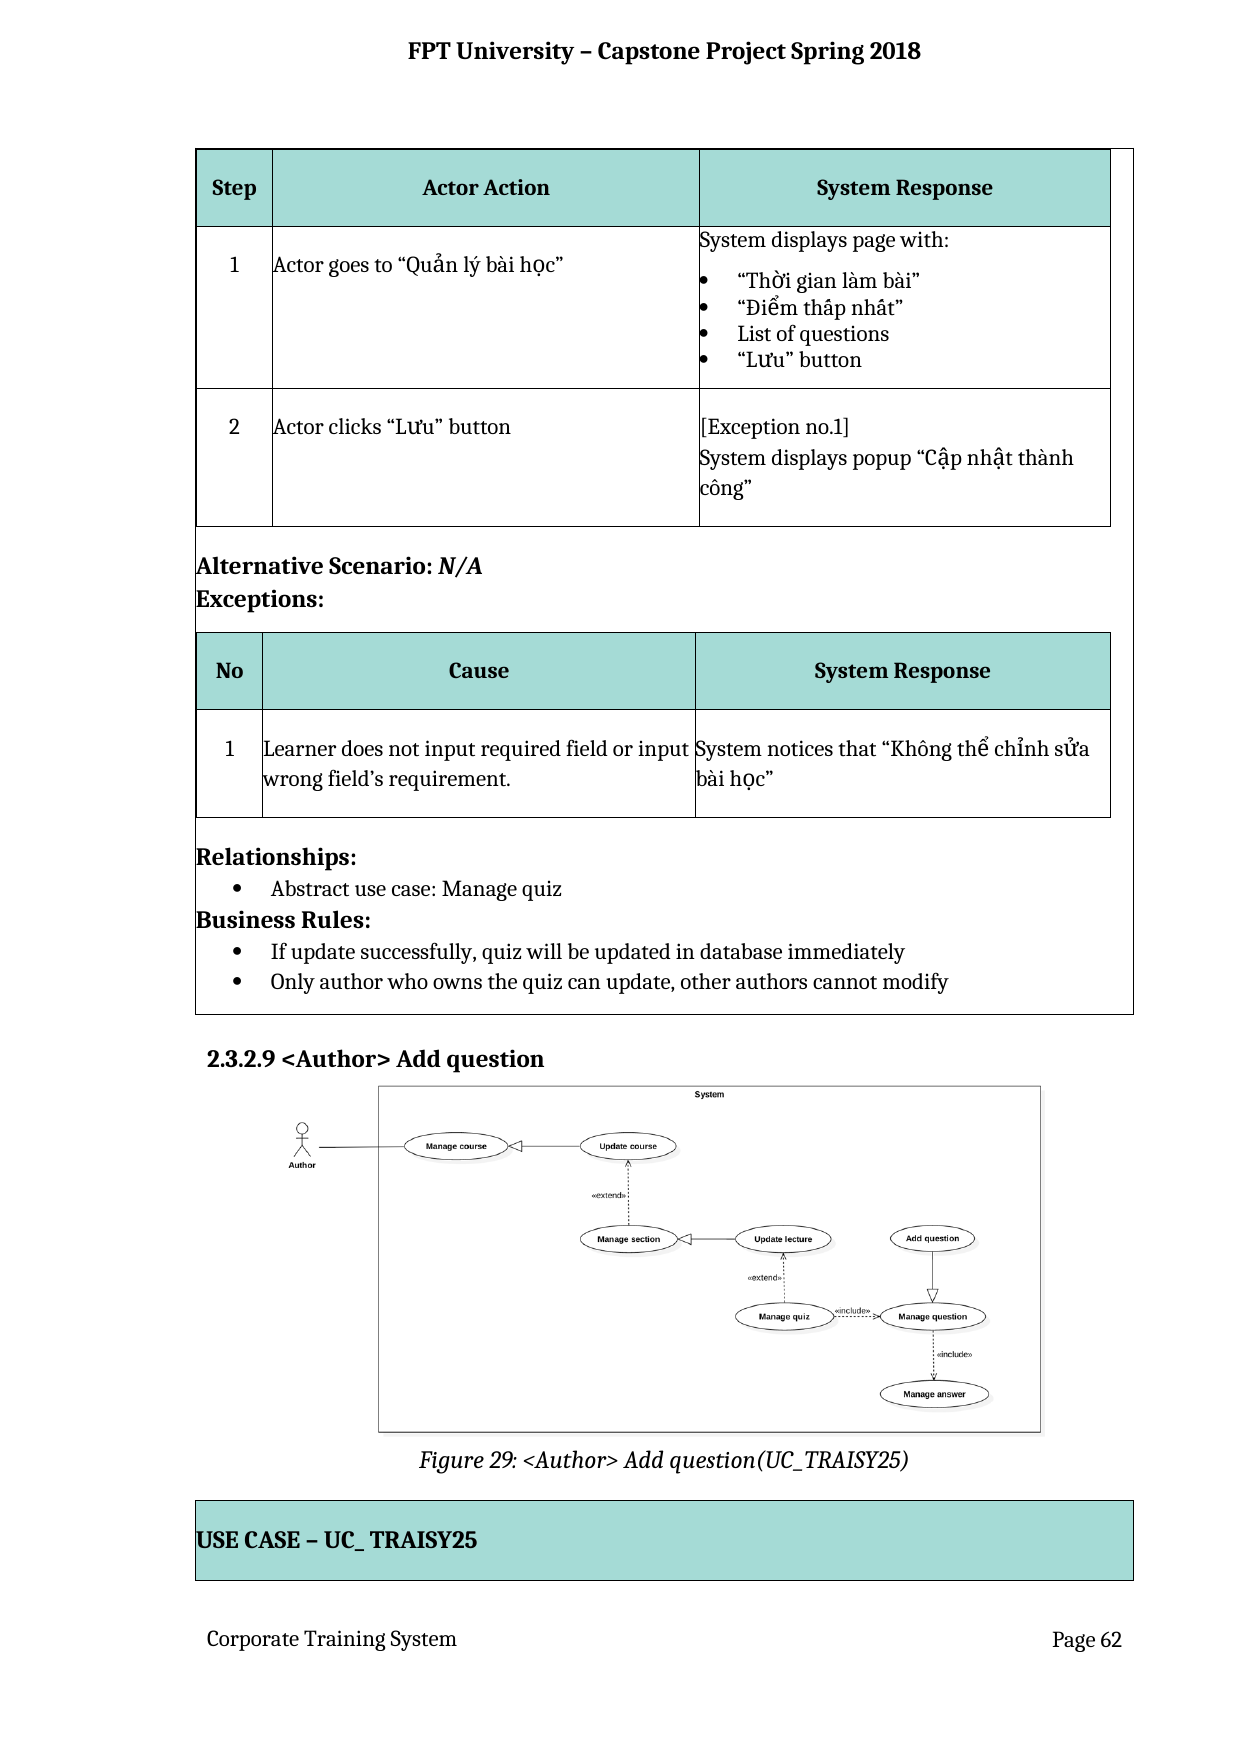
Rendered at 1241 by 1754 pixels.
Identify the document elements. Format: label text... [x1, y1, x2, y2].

text 2.3.2.9 <Author> Add question [207, 1045, 1122, 1074]
text Figure 29: <Author> Add question(UC_TRAISY25) [207, 1446, 1122, 1475]
table_header USE CASE – UC_ TRAISY25 [196, 1501, 1133, 1580]
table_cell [196, 149, 1133, 1014]
picture [278, 1078, 1051, 1442]
